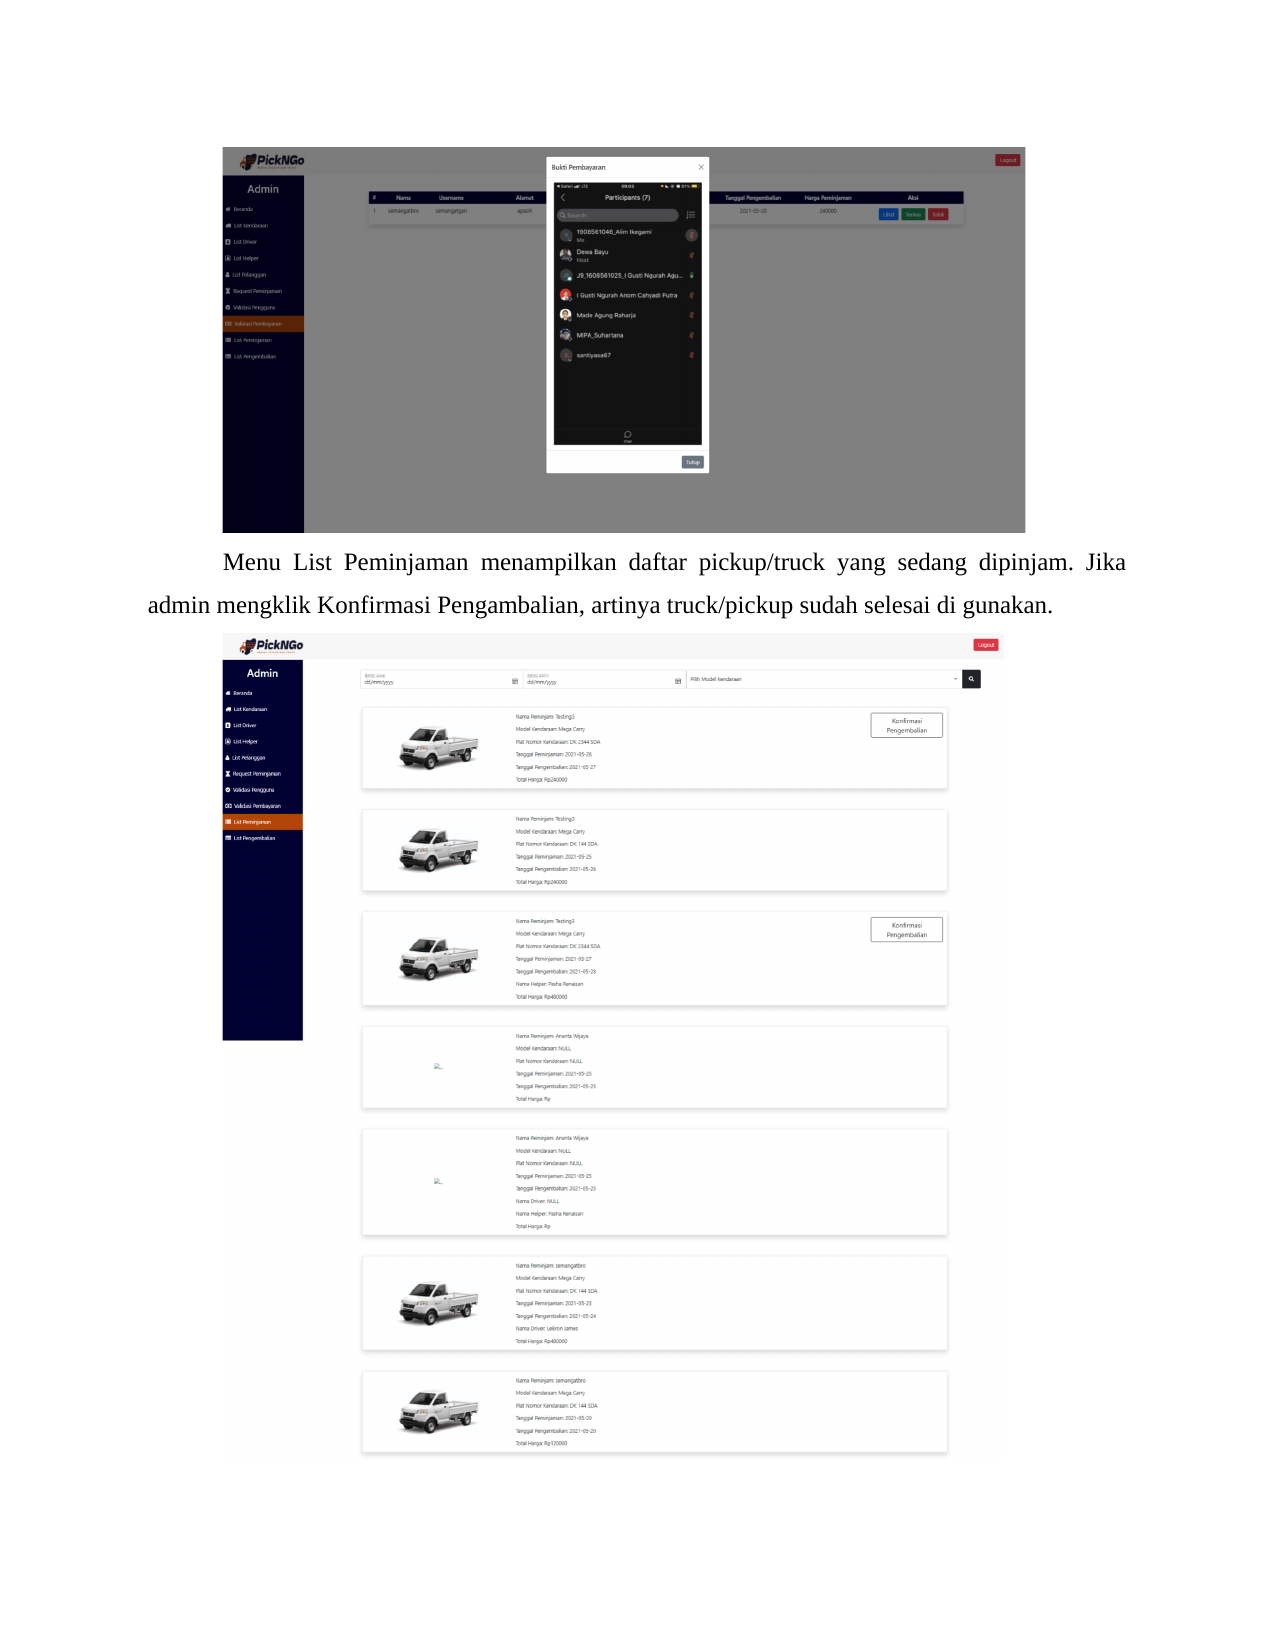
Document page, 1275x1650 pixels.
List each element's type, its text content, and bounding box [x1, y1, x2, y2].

picture [222, 147, 1026, 533]
picture [222, 633, 1004, 1462]
text Menu List Peminjaman menampilkan daftar pickup/truck yang sedang dipinjam. Jika admin mengklik Konfirmasi Pengambalian, artinya truck/pickup sudah selesai di gunakan. [148, 547, 1127, 619]
